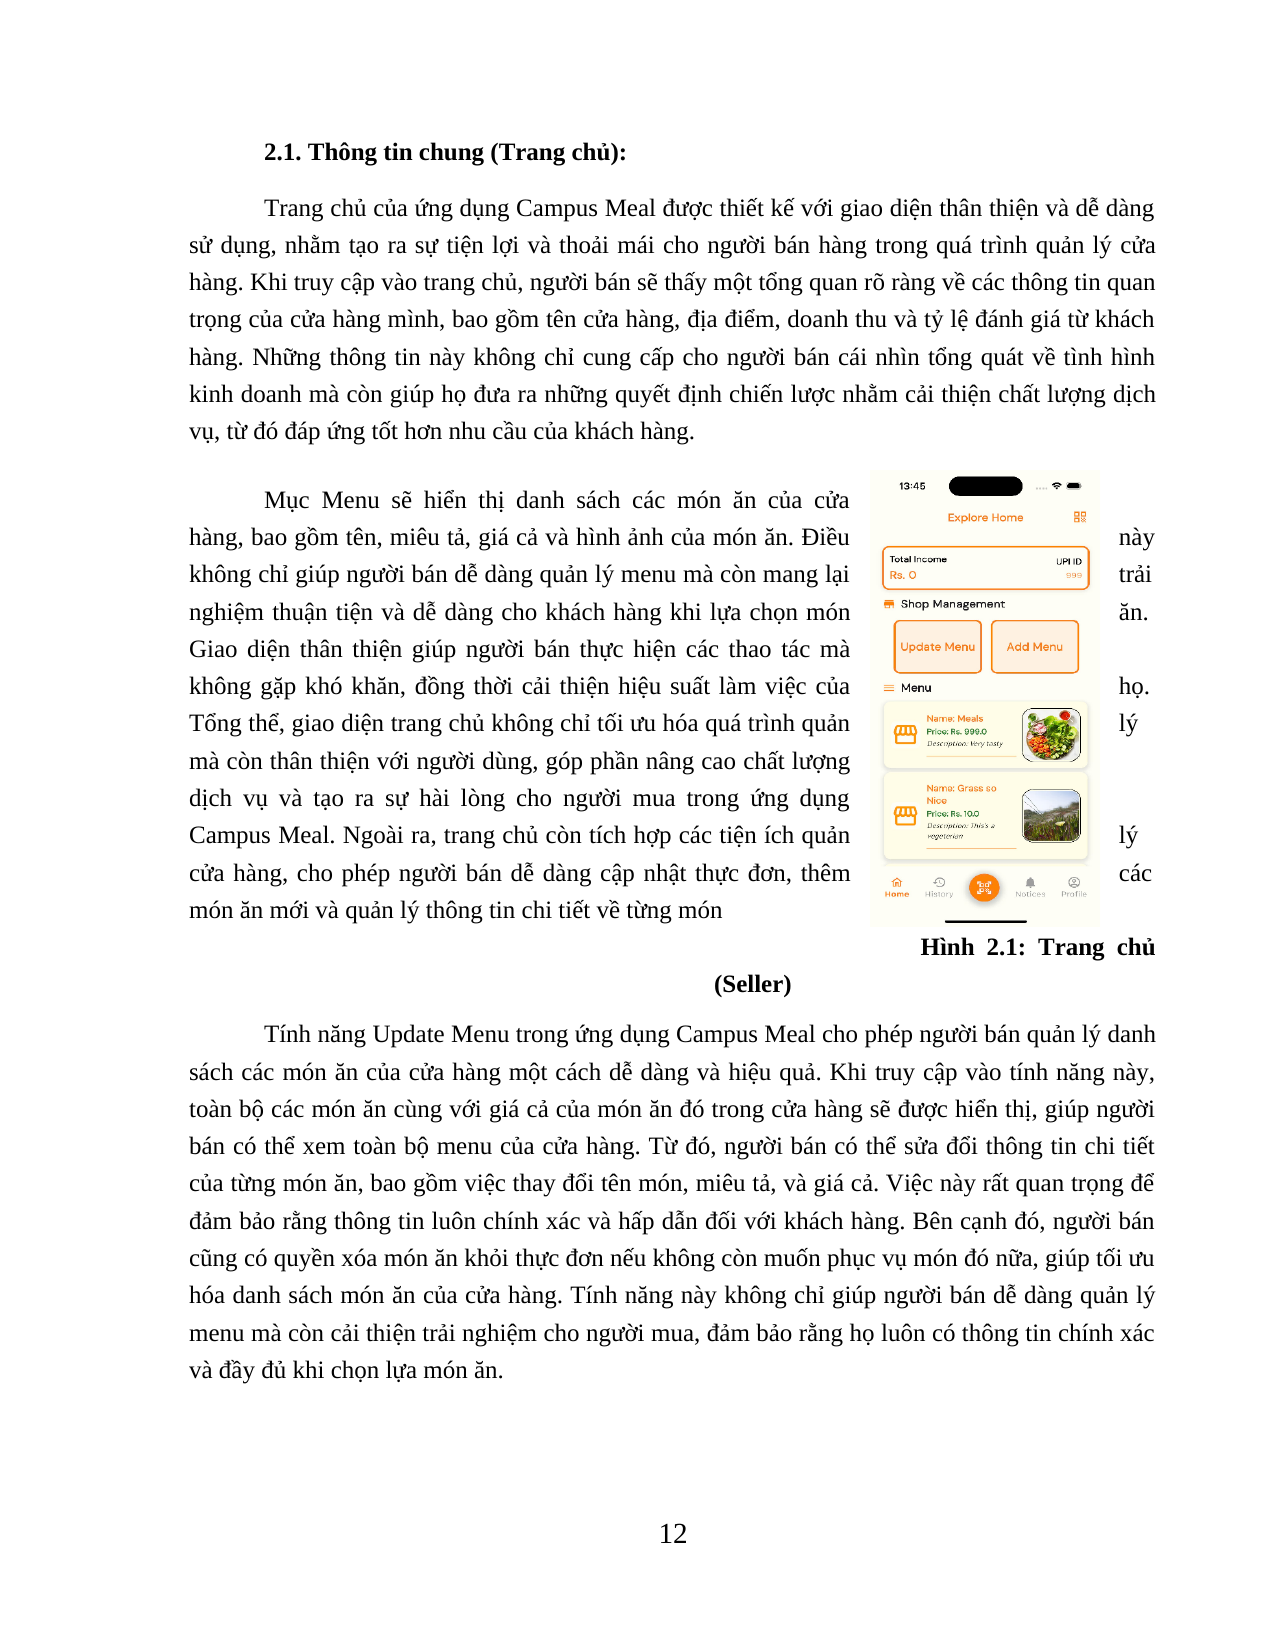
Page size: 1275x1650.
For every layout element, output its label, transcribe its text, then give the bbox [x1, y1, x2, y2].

text Mục Menu sẽ hiển thị danh sách các món ăn của cửa hàng, bao gồm tên, miêu tả, giá cả và hình ảnh của món ăn. Điều này không chỉ giúp người bán dễ dàng quản lý menu mà còn mang lại trải nghiệm thuận tiện và dễ dàng cho khách hàng khi lựa chọn món ăn. Giao diện thân thiện giúp người bán thực hiện các thao tác mà không gặp khó khăn, đồng thời cải thiện hiệu suất làm việc của họ. Tổng thể, giao diện trang chủ không chỉ tối ưu hóa quá trình quản lý mà còn thân thiện với người dùng, góp phần nâng cao chất lượng dịch vụ và tạo ra sự hài lòng cho người mua trong ứng dụng Campus Meal. Ngoài ra, trang chủ còn tích hợp các tiện ích quản lý cửa hàng, cho phép người bán dễ dàng cập nhật thực đơn, thêm các món ăn mới và quản lý thông tin chi tiết về từng món [189, 485, 870, 924]
text Tính năng Update Menu trong ứng dụng Campus Meal cho phép người bán quản lý danh sách các món ăn của cửa hàng một cách dễ dàng và hiệu quả. Khi truy cập vào tính năng này, toàn bộ các món ăn cùng với giá cả của món ăn đó trong cửa hàng sẽ được hiển thị, giúp người bán có thể xem toàn bộ menu của cửa hàng. Từ đó, người bán có thể sửa đổi thông tin chi tiết của từng món ăn, bao gồm việc thay đổi tên món, miêu tả, và giá cả. Việc này rất quan trọng để đảm bảo rằng thông tin luôn chính xác và hấp dẫn đối với khách hàng. Bên cạnh đó, người bán cũng có quyền xóa món ăn khỏi thực đơn nếu không còn muốn phục vụ món đó nữa, giúp tối ưu hóa danh sách món ăn của cửa hàng. Tính năng này không chỉ giúp người bán dễ dàng quản lý menu mà còn cải thiện trải nghiệm cho người mua, đảm bảo rằng họ luôn có thông tin chính xác và đầy đủ khi chọn lựa món ăn. [189, 1019, 1157, 1384]
picture [870, 470, 1100, 927]
text Hình 2.1: Trang chủ (Seller) [714, 932, 1157, 998]
text 2.1. Thông tin chung (Trang chủ): [189, 137, 1157, 166]
text Trang chủ của ứng dụng Campus Meal được thiết kế với giao diện thân thiện và dễ dàng sử dụng, nhằm tạo ra sự tiện lợi và thoải mái cho người bán hàng trong quá trình quản lý cửa hàng. Khi truy cập vào trang chủ, người bán sẽ thấy một tổng quan rõ ràng về các thông tin quan trọng của cửa hàng mình, bao gồm tên cửa hàng, địa điểm, doanh thu và tỷ lệ đánh giá từ khách hàng. Những thông tin này không chỉ cung cấp cho người bán cái nhìn tổng quát về tình hình kinh doanh mà còn giúp họ đưa ra những quyết định chiến lược nhằm cải thiện chất lượng dịch vụ, từ đó đáp ứng tốt hơn nhu cầu của khách hàng. [189, 193, 1157, 445]
